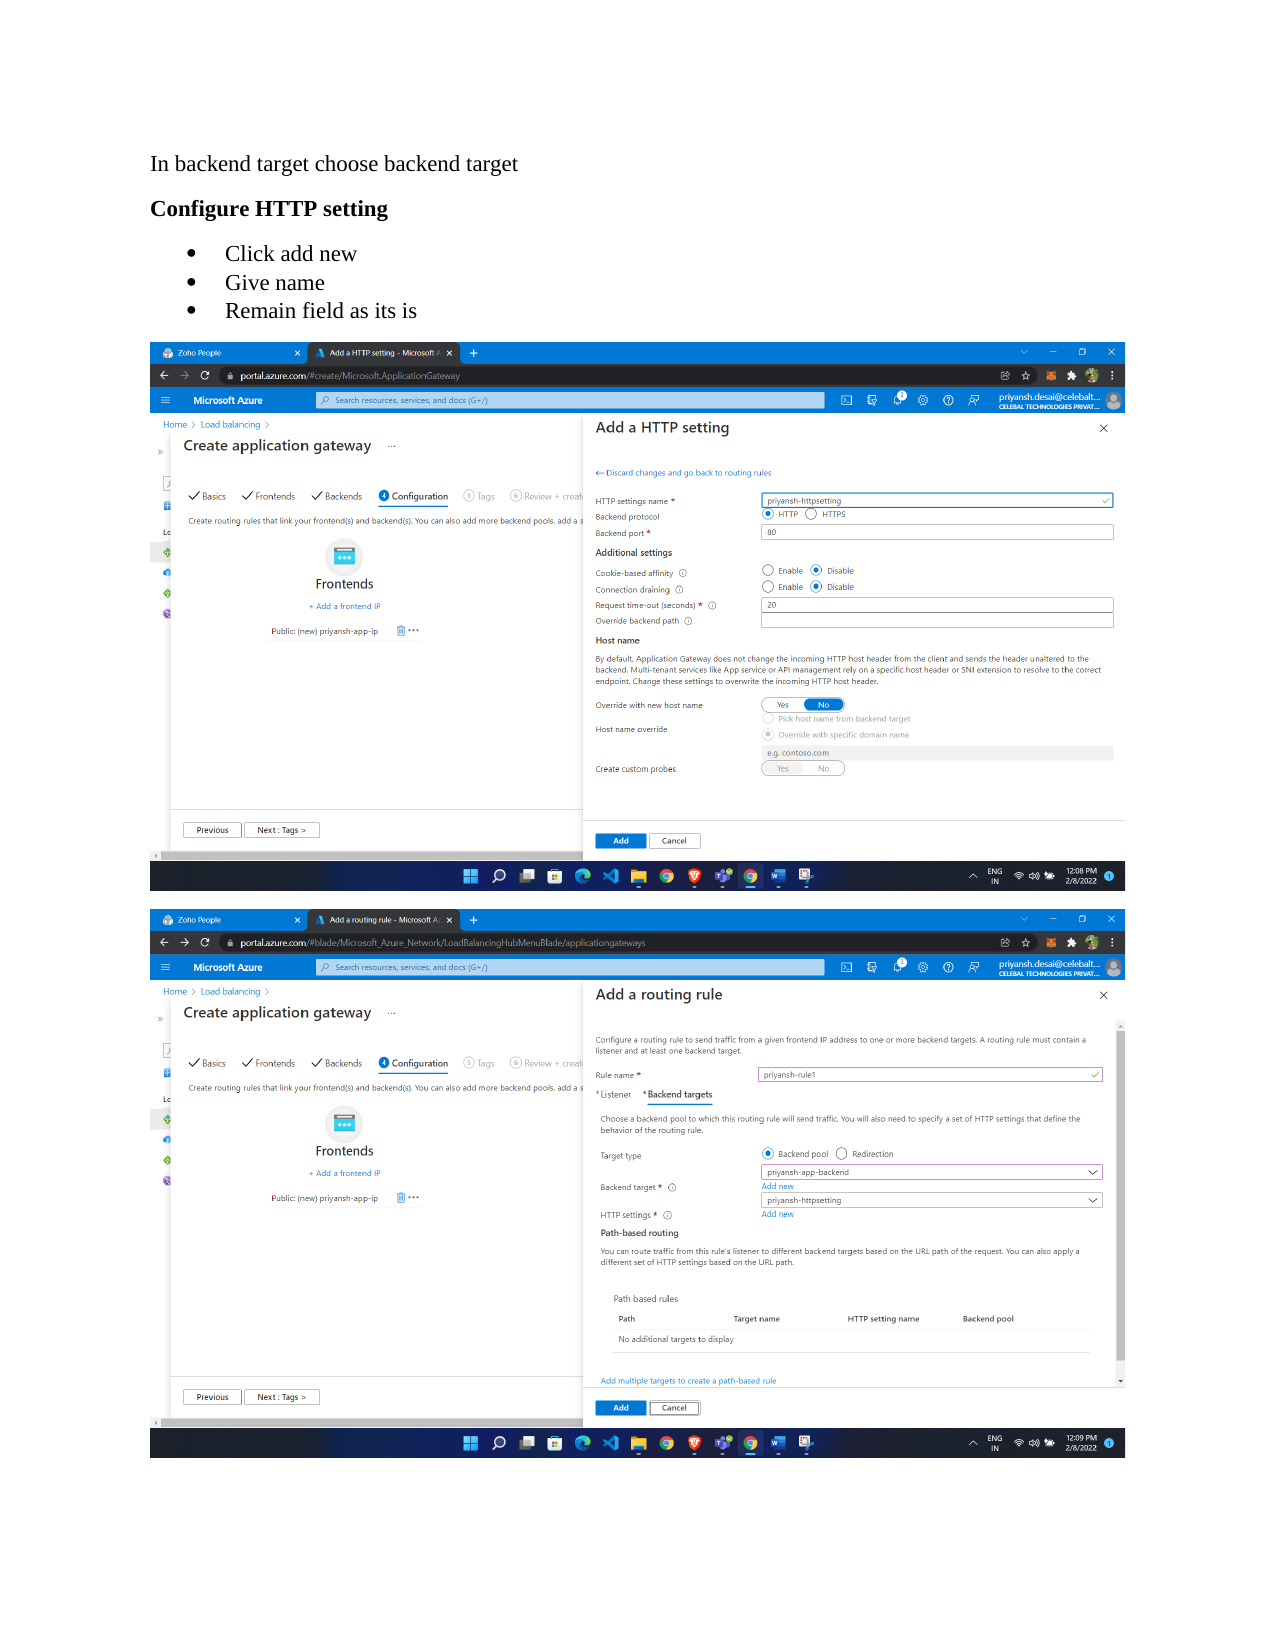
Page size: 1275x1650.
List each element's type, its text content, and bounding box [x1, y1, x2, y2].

picture [150, 342, 1125, 891]
list Click add new [187, 240, 1125, 267]
text In backend target choose backend target [150, 150, 1125, 176]
text Configure HTTP setting [150, 195, 1125, 221]
list Give name [187, 269, 1125, 295]
list Remain field as its is [187, 297, 1125, 323]
picture [150, 909, 1125, 1458]
